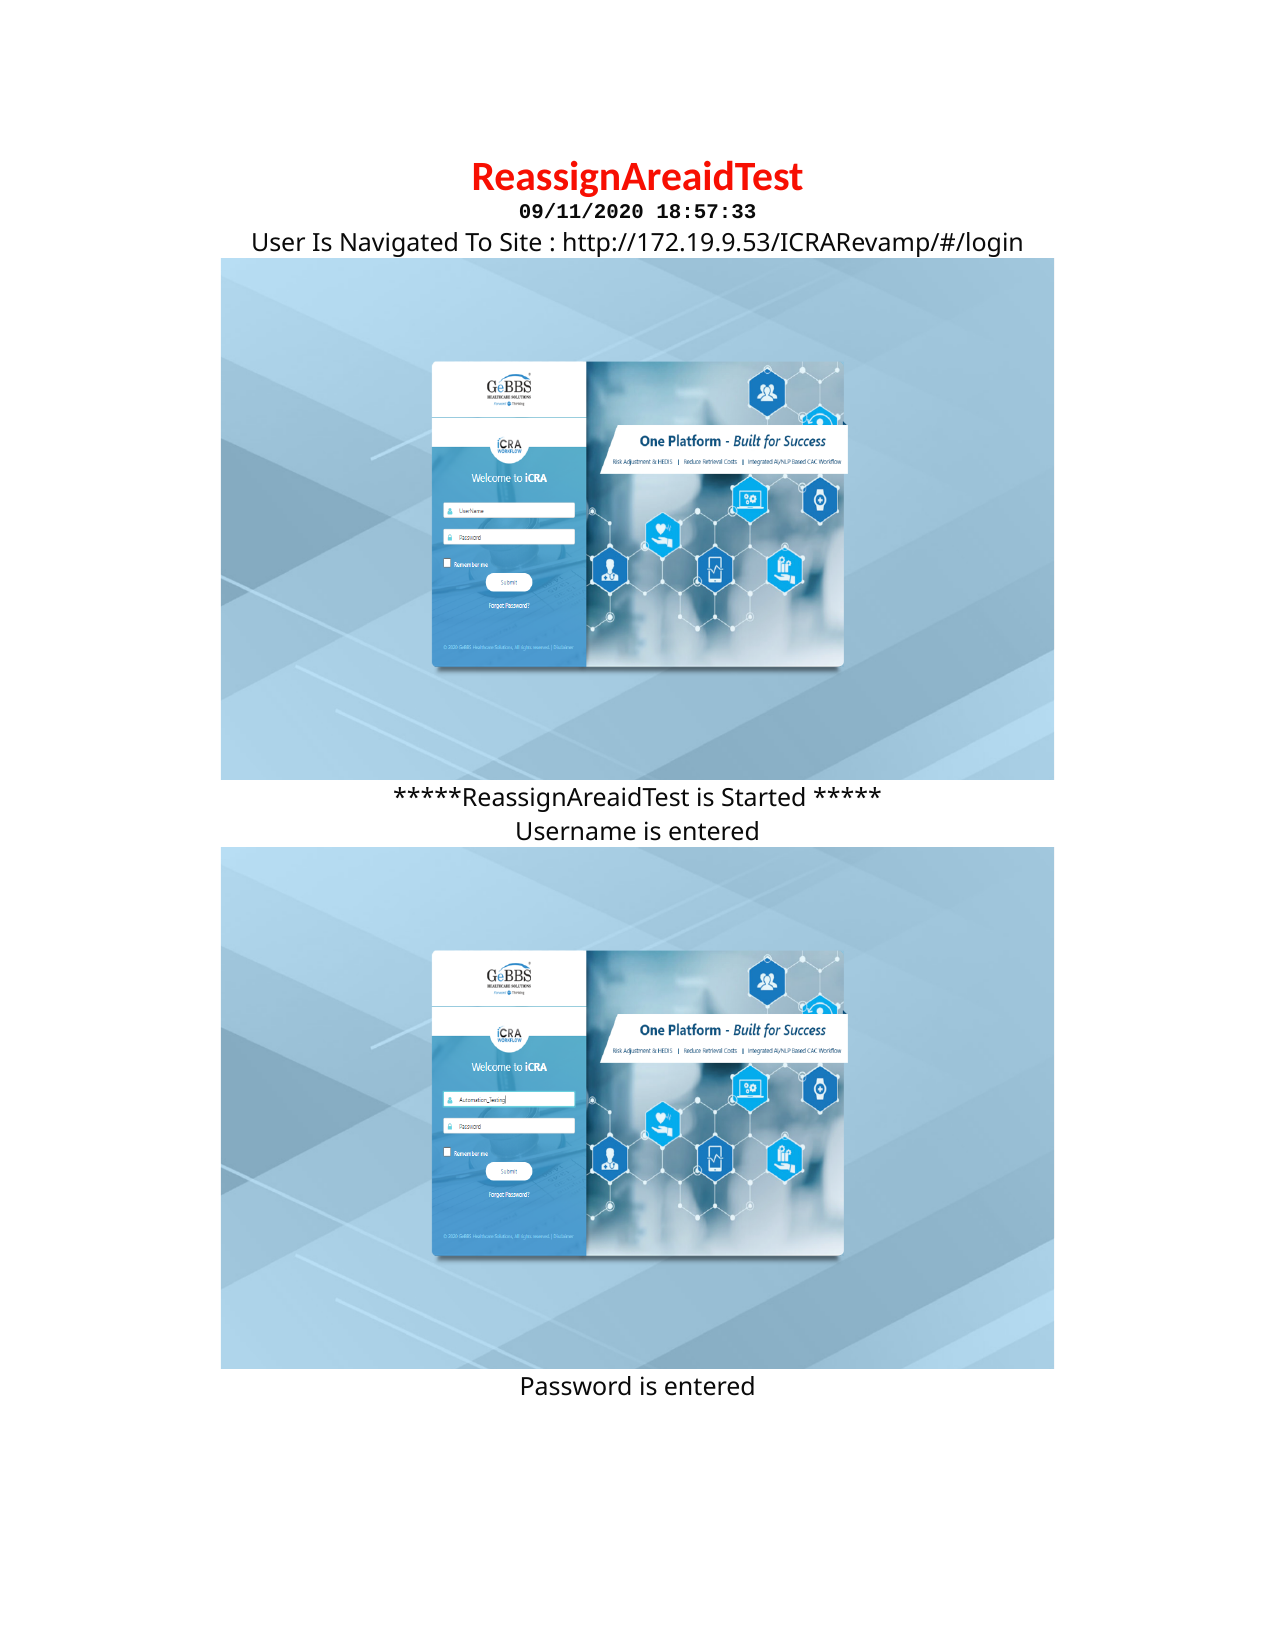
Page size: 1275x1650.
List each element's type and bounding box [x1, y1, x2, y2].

text [150, 150, 1125, 1408]
picture [220, 853, 1055, 1375]
picture [220, 264, 1055, 786]
